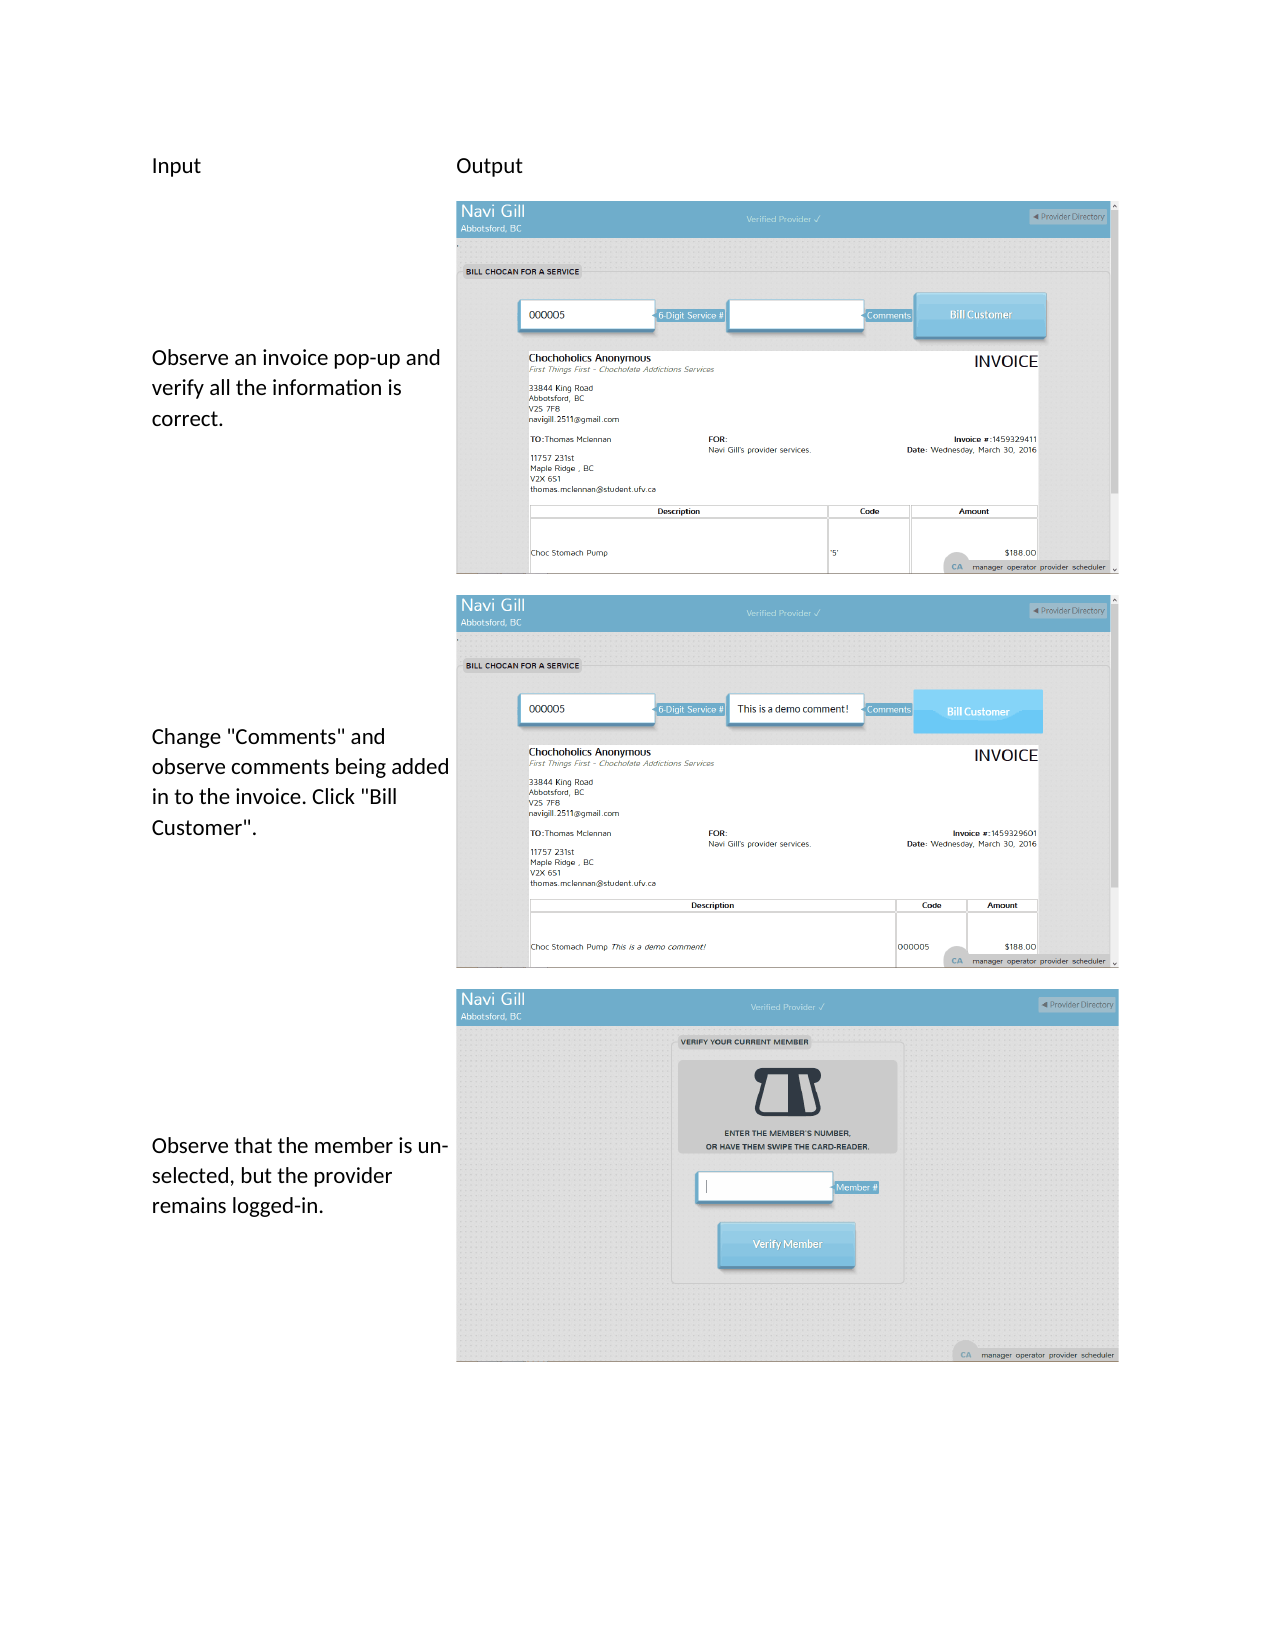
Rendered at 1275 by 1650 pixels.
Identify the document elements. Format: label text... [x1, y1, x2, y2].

table_cell [455, 594, 1125, 988]
table_cell [455, 200, 1125, 594]
table_cell [455, 988, 1125, 1382]
picture [456, 989, 1119, 1362]
table_cell Observe an invoice pop-up and verify all the information is correct. [150, 200, 455, 594]
picture [456, 595, 1119, 968]
table_header Input [150, 150, 455, 200]
picture [456, 201, 1119, 574]
table_cell Change "Comments" and observe comments being added in to the invoice. Click "Bill Customer". [150, 594, 455, 988]
table_cell Observe that the member is un-selected, but the provider remains logged-in. [150, 988, 455, 1382]
table_header Output [455, 150, 1125, 200]
